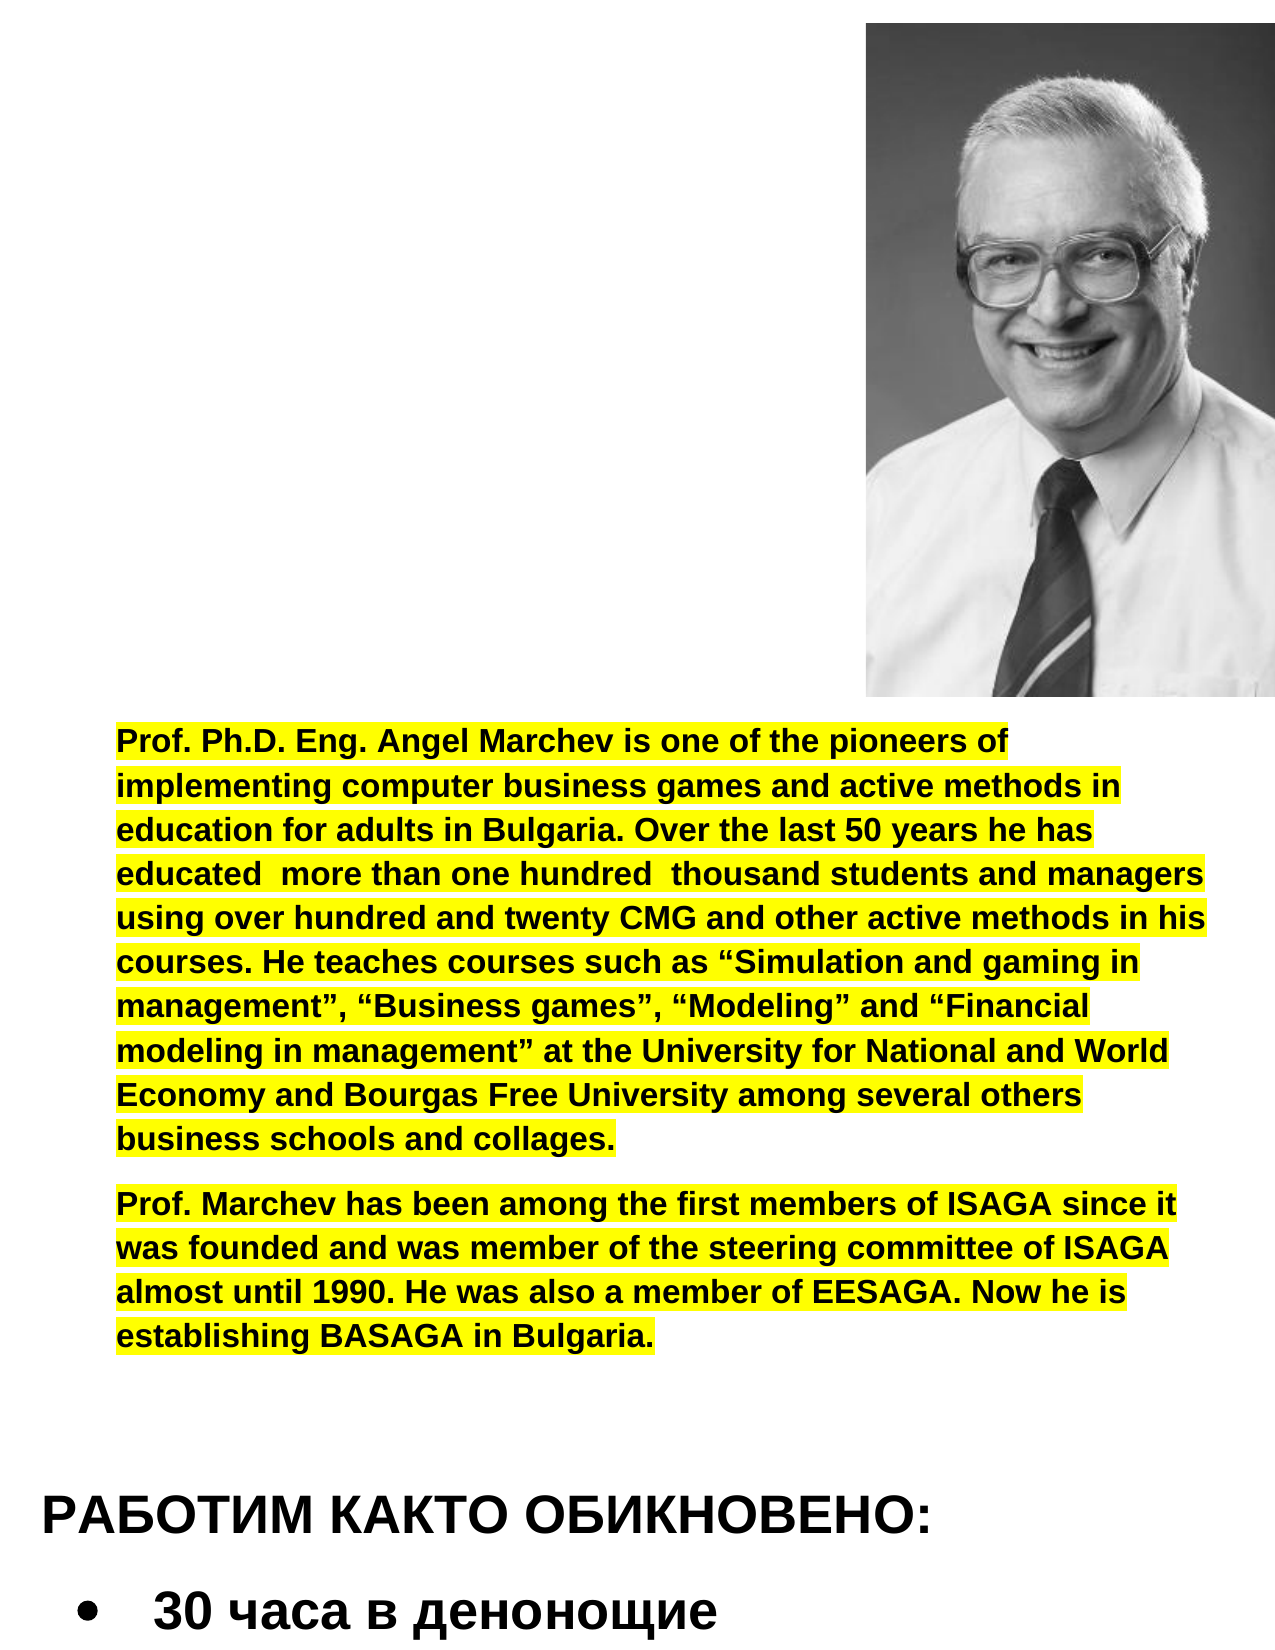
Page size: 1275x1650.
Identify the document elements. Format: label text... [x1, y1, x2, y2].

text РАБОТИМ КАКТО ОБИКНОВЕНО: [41, 1482, 1222, 1544]
list 30 часа в денонощие [78, 1579, 1222, 1641]
text Prof. Marchev has been among the first members of ISAGA since it was founded and was member of the steering committee of ISAGA almost until 1990. He was also a member of EESAGA. Now he is establishing BASAGA in Bulgaria. [116, 1184, 1222, 1355]
text Prof. Ph.D. Eng. Angel Marchev is one of the pioneers of implementing computer business games and active methods in education for adults in Bulgaria. Over the last 50 years he has educated more than one hundred thousand students and managers using over hundred and twenty CMG and other active methods in his courses. He teaches courses such as “Simulation and gaming in management”, “Business games”, “Modeling” and “Financial modeling in management” at the University for National and World Economy and Bourgas Free University among several others business schools and collages. [116, 722, 1222, 1157]
